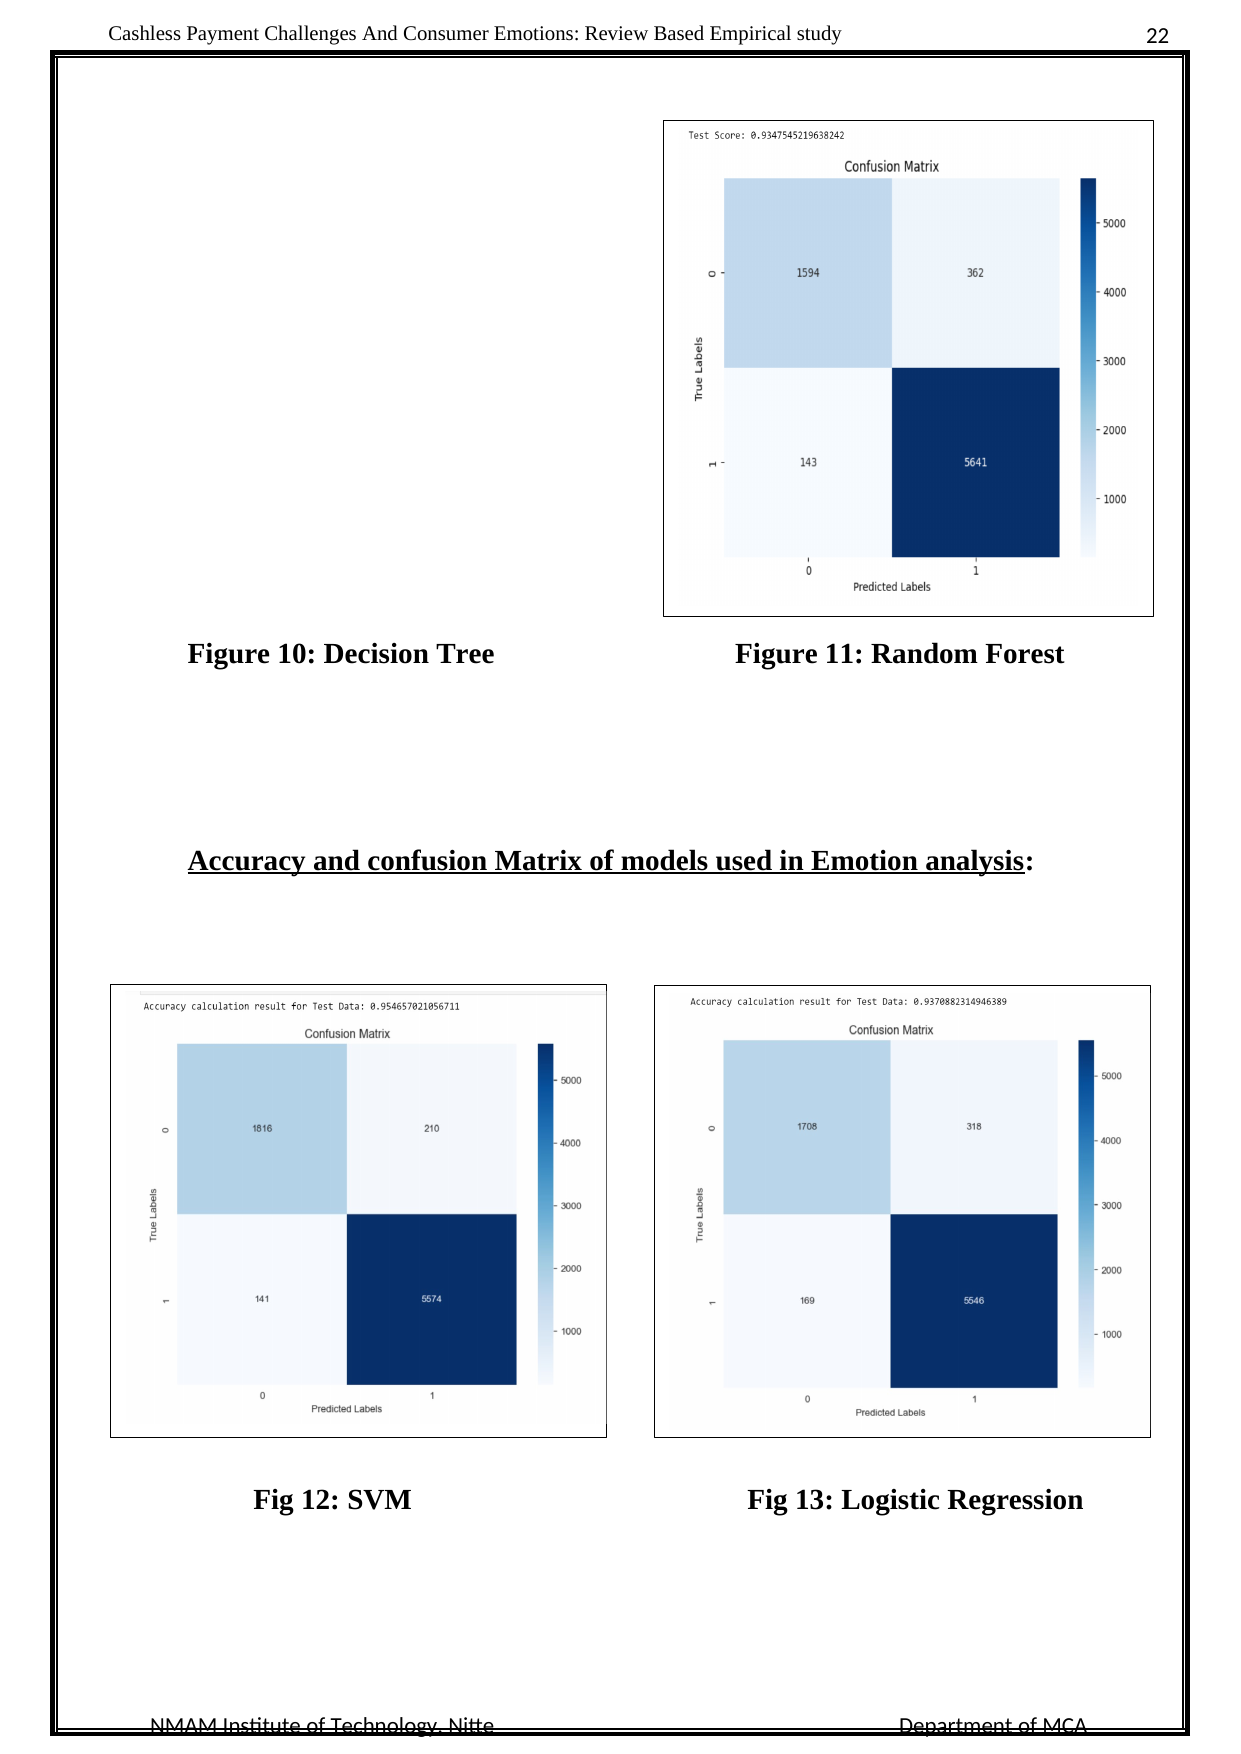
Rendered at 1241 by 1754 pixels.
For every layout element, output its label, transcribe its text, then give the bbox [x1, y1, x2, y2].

text Accuracy and confusion Matrix of models used in Emotion analysis: [187, 843, 1090, 877]
picture [669, 993, 1151, 1430]
text Fig 12: SVM Fig 13: Logistic Regression [187, 1482, 1090, 1515]
picture [678, 128, 1138, 606]
picture [125, 991, 607, 1424]
text Figure 10: Decision Tree Figure 11: Random Forest [187, 637, 1090, 670]
